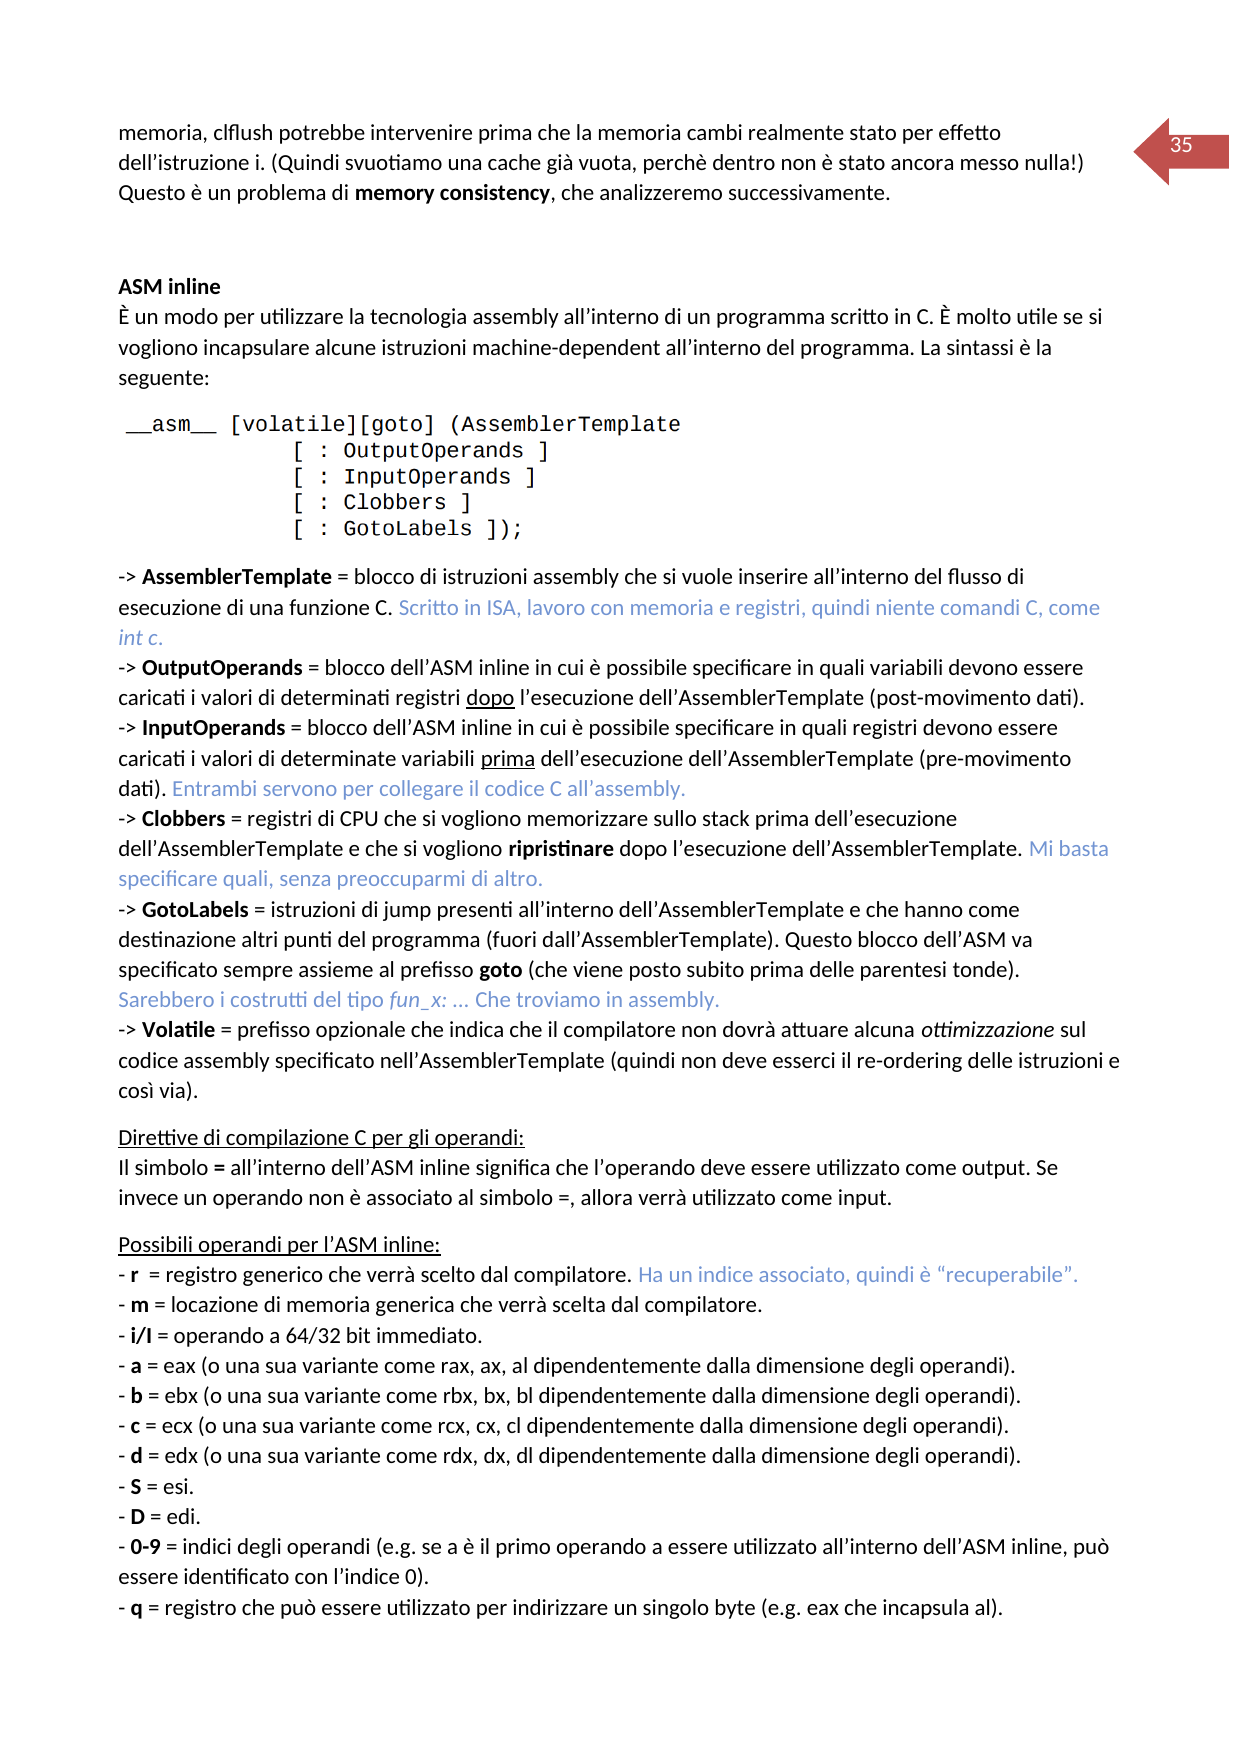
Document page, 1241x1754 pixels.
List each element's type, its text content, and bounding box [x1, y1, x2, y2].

text -> AssemblerTemplate = blocco di istruzioni assembly che si vuole inserire all’interno del flusso di esecuzione di una funzione C. Scritto in ISA, lavoro con memoria e registri, quindi niente comandi C, come int c. -> OutputOperands = blocco dell’ASM inline in cui è possibile specificare in quali variabili devono essere caricati i valori di determinati registri dopo l’esecuzione dell’AssemblerTemplate (post-movimento dati). -> InputOperands = blocco dell’ASM inline in cui è possibile specificare in quali registri devono essere caricati i valori di determinate variabili prima dell’esecuzione dell’AssemblerTemplate (pre-movimento dati). Entrambi servono per collegare il codice C all’assembly. -> Clobbers = registri di CPU che si vogliono memorizzare sullo stack prima dell’esecuzione dell’AssemblerTemplate e che si vogliono ripristinare dopo l’esecuzione dell’AssemblerTemplate. Mi basta specificare quali, senza preoccuparmi di altro. -> GotoLabels = istruzioni di jump presenti all’interno dell’AssemblerTemplate e che hanno come destinazione altri punti del programma (fuori dall’AssemblerTemplate). Questo blocco dell’ASM va specificato sempre assieme al prefisso goto (che viene posto subito prima delle parentesi tonde). Sarebbero i costrutti del tipo fun_x: ... Che troviamo in assembly. -> Volatile = prefisso opzionale che indica che il compilatore non dovrà attuare alcuna ottimizzazione sul codice assembly specificato nell’AssemblerTemplate (quindi non deve esserci il re-ordering delle istruzioni e così via). [118, 562, 1122, 1104]
text ASM inline È un modo per utilizzare la tecnologia assembly all’interno di un programma scritto in C. È molto utile se si vogliono incapsulare alcune istruzioni machine-dependent all’interno del programma. La sintassi è la seguente: [118, 272, 1122, 391]
picture [118, 409, 689, 544]
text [118, 118, 1122, 207]
text Direttive di compilazione C per gli operandi: Il simbolo = all’interno dell’ASM inline significa che l’operando deve essere utilizzato come output. Se invece un operando non è associato al simbolo =, allora verrà utilizzato come input. [118, 1123, 1122, 1211]
text Possibili operandi per l’ASM inline: - r = registro generico che verrà scelto dal compilatore. Ha un indice associato, quindi è “recuperabile”. - m = locazione di memoria generica che verrà scelta dal compilatore. - i/I = operando a 64/32 bit immediato. - a = eax (o una sua variante come rax, ax, al dipendentemente dalla dimensione degli operandi). - b = ebx (o una sua variante come rbx, bx, bl dipendentemente dalla dimensione degli operandi). - c = ecx (o una sua variante come rcx, cx, cl dipendentemente dalla dimensione degli operandi). - d = edx (o una sua variante come rdx, dx, dl dipendentemente dalla dimensione degli operandi). - S = esi. - D = edi. - 0-9 = indici degli operandi (e.g. se a è il primo operando a essere utilizzato all’interno dell’ASM inline, può essere identificato con l’indice 0). - q = registro che può essere utilizzato per indirizzare un singolo byte (e.g. eax che incapsula al). [118, 1230, 1122, 1621]
